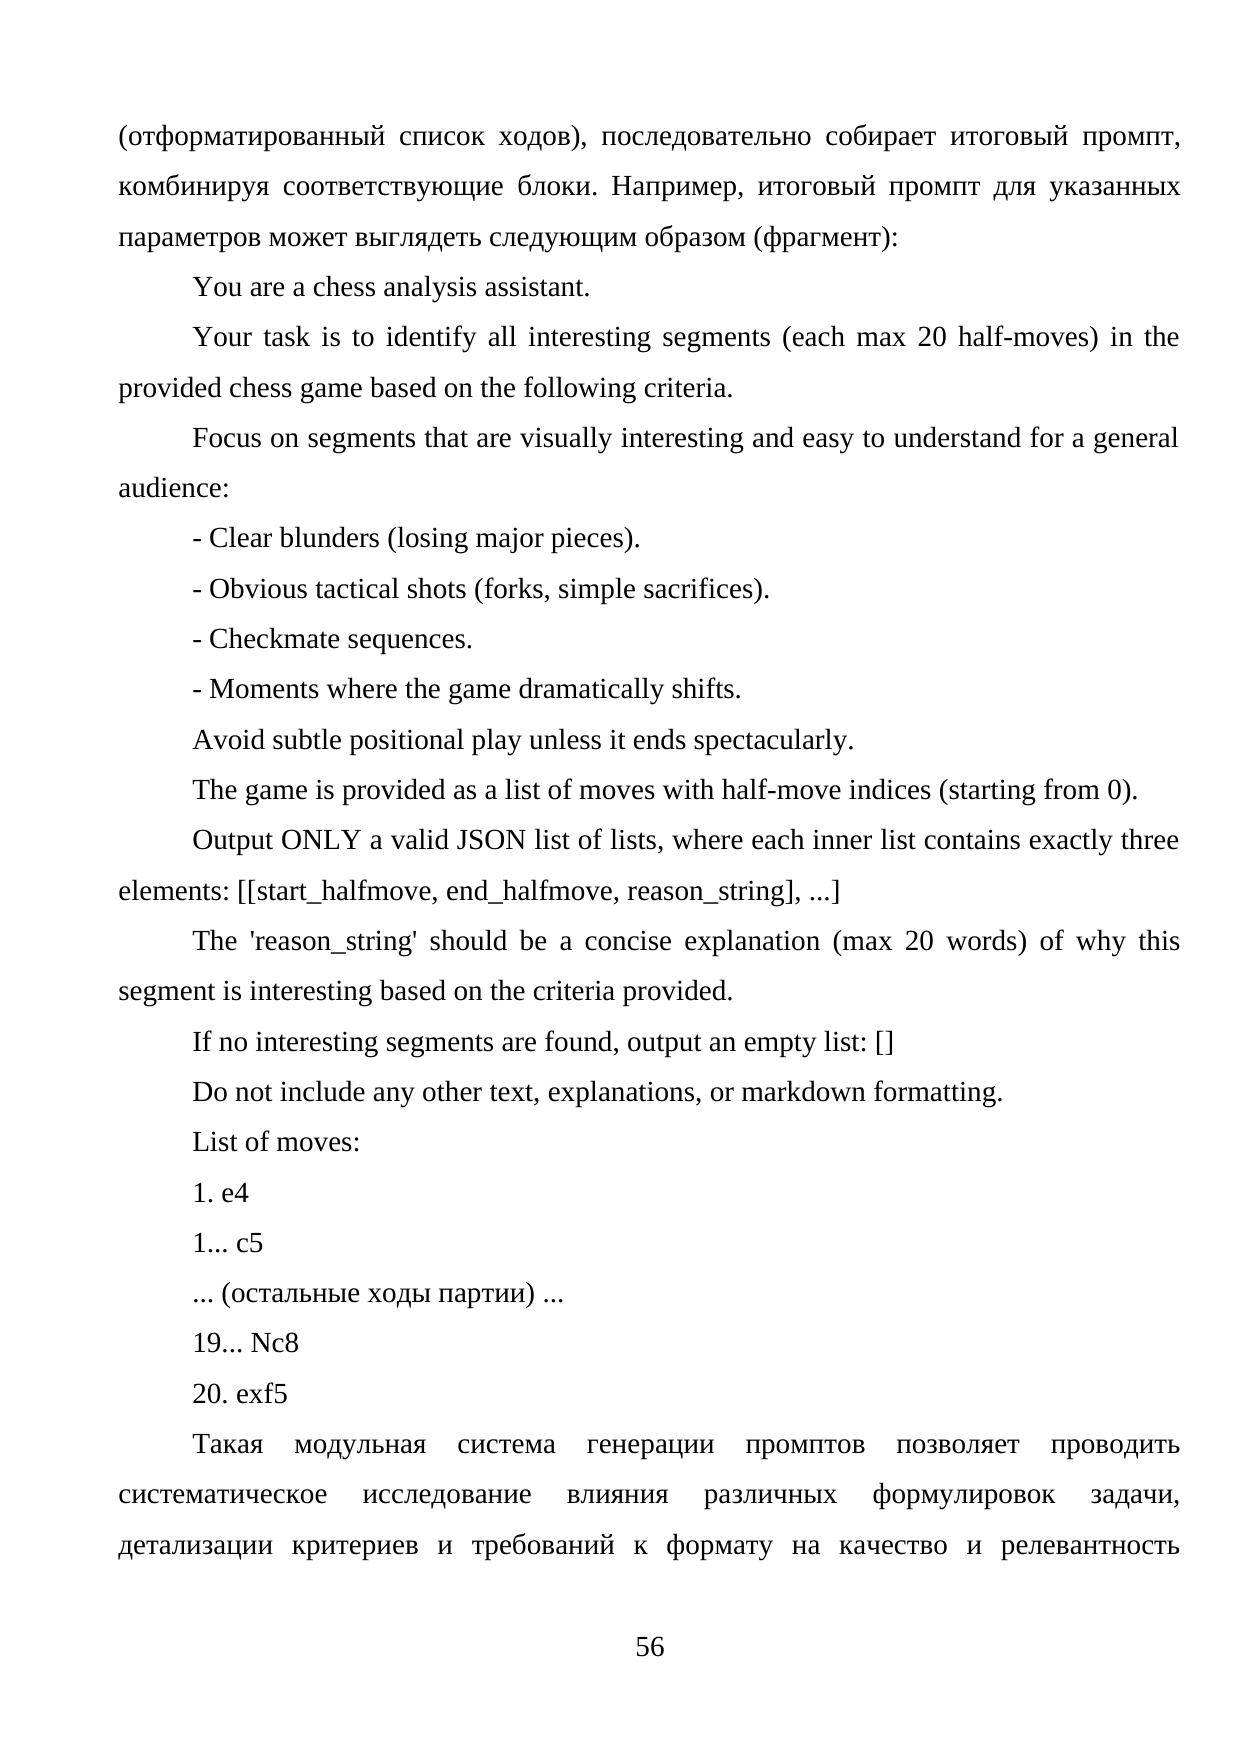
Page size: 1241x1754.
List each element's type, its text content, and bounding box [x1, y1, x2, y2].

text If no interesting segments are found, output an empty list: [] [118, 1024, 1181, 1057]
text ... (остальные ходы партии) ... [118, 1275, 1181, 1309]
text - Checkmate sequences. [118, 621, 1181, 655]
text 19... Nc8 [118, 1326, 1181, 1359]
text 1. e4 [118, 1175, 1181, 1208]
text - Clear blunders (losing major pieces). [118, 521, 1181, 554]
text Output ONLY a valid JSON list of lists, where each inner list contains exactly three elements: [[start_halfmove, end_halfmove, reason_string], ...] [118, 822, 1181, 906]
text You are a chess analysis assistant. [118, 269, 1181, 303]
text 20. exf5 [118, 1376, 1181, 1409]
text Avoid subtle positional play unless it ends spectacularly. [118, 722, 1181, 755]
text - Obvious tactical shots (forks, simple sacrifices). [118, 571, 1181, 604]
text Your task is to identify all interesting segments (each max 20 half-moves) in the provided chess game based on the following criteria. [118, 319, 1181, 403]
text 1... c5 [118, 1225, 1181, 1258]
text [118, 118, 1181, 252]
text - Moments where the game dramatically shifts. [118, 672, 1181, 705]
text The 'reason_string' should be a concise explanation (max 20 words) of why this segment is interesting based on the criteria provided. [118, 923, 1181, 1007]
text The game is provided as a list of moves with half-move indices (starting from 0). [118, 772, 1181, 806]
text Do not include any other text, explanations, or markdown formatting. [118, 1074, 1181, 1108]
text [118, 1426, 1181, 1560]
text Focus on segments that are visually interesting and easy to understand for a general audience: [118, 420, 1181, 504]
text List of moves: [118, 1124, 1181, 1158]
